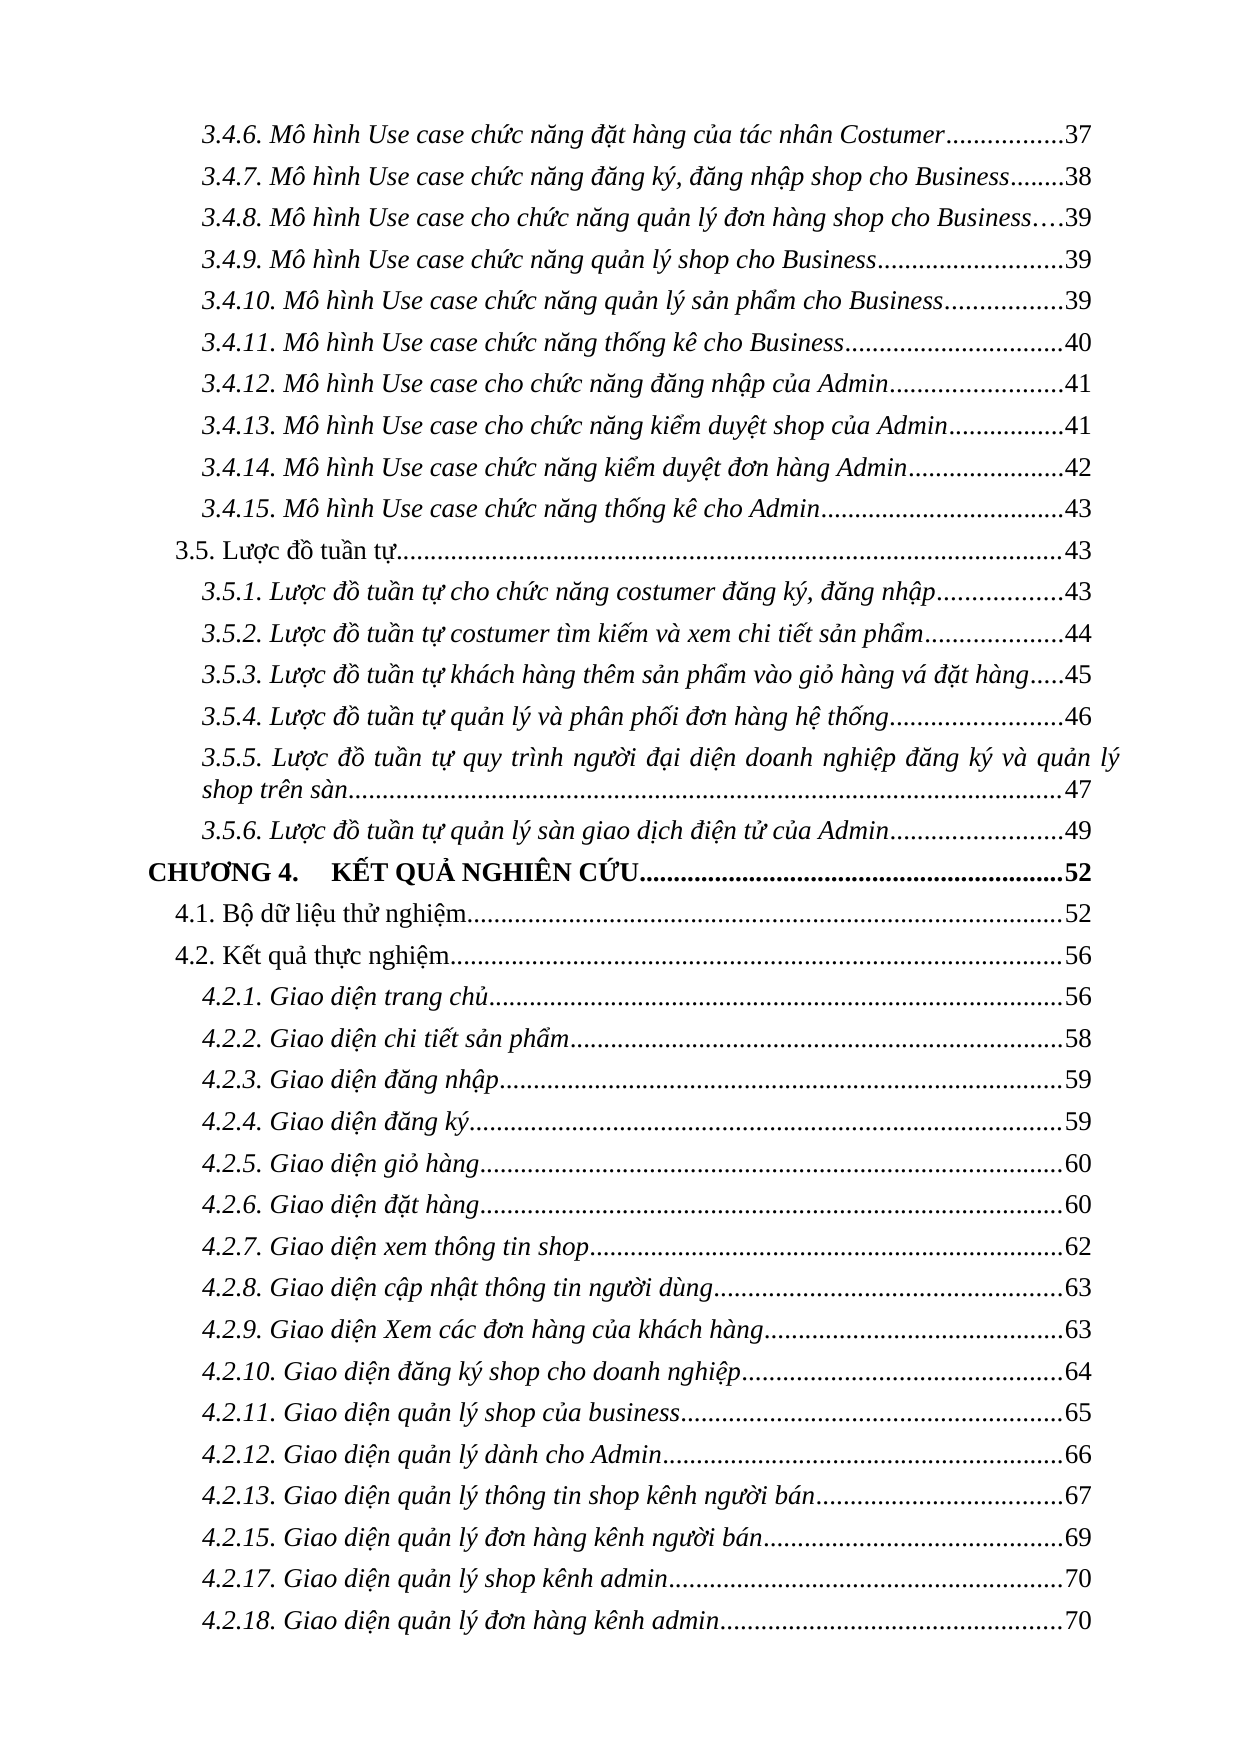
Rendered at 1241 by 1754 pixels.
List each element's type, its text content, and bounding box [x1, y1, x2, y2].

text 3.4.12. Mô hình Use case cho chức năng đăng nhập của Admin 41 [202, 367, 1122, 399]
text 3.4.9. Mô hình Use case chức năng quản lý shop cho Business 39 [202, 243, 1122, 274]
text 4.2.10. Giao diện đăng ký shop cho doanh nghiệp 64 [202, 1354, 1122, 1386]
text 4.2.17. Giao diện quản lý shop kênh admin 70 [202, 1562, 1122, 1593]
text 4.2.2. Giao diện chi tiết sản phẩm 58 [202, 1022, 1122, 1053]
text 3.5.1. Lược đồ tuần tự cho chức năng costumer đăng ký, đăng nhập 43 [202, 575, 1122, 606]
text 3.4.6. Mô hình Use case chức năng đặt hàng của tác nhân Costumer 37 [202, 118, 1122, 149]
text 3.4.7. Mô hình Use case chức năng đăng ký, đăng nhập shop cho Business 38 [202, 160, 1122, 191]
text 4.2.11. Giao diện quản lý shop của business 65 [202, 1396, 1122, 1427]
text 4.2.1. Giao diện trang chủ 56 [202, 981, 1122, 1012]
text 3.4.8. Mô hình Use case cho chức năng quản lý đơn hàng shop cho Business 39 [202, 201, 1122, 232]
text 4.1. Bộ dữ liệu thử nghiệm 52 [175, 897, 1122, 928]
text 4.2.6. Giao diện đặt hàng 60 [202, 1188, 1122, 1219]
text 4.2.5. Giao diện giỏ hàng 60 [202, 1147, 1122, 1178]
text 4.2.18. Giao diện quản lý đơn hàng kênh admin 70 [202, 1604, 1122, 1635]
text 4.2.13. Giao diện quản lý thông tin shop kênh người bán 67 [202, 1479, 1122, 1510]
text 3.4.15. Mô hình Use case chức năng thống kê cho Admin 43 [202, 492, 1122, 523]
text 3.4.10. Mô hình Use case chức năng quản lý sản phẩm cho Business 39 [202, 284, 1122, 316]
text 4.2.15. Giao diện quản lý đơn hàng kênh người bán 69 [202, 1521, 1122, 1552]
text 4.2.9. Giao diện Xem các đơn hàng của khách hàng 63 [202, 1313, 1122, 1344]
text 4.2.7. Giao diện xem thông tin shop 62 [202, 1230, 1122, 1261]
text 3.4.14. Mô hình Use case chức năng kiểm duyệt đơn hàng Admin 42 [202, 451, 1122, 482]
text 3.5.2. Lược đồ tuần tự costumer tìm kiếm và xem chi tiết sản phẩm 44 [202, 617, 1122, 648]
text CHƯƠNG 4. KẾT QUẢ NGHIÊN CỨU 52 [148, 856, 1122, 887]
text 3.4.13. Mô hình Use case cho chức năng kiểm duyệt shop của Admin 41 [202, 409, 1122, 440]
text 3.5.4. Lược đồ tuần tự quản lý và phân phối đơn hàng hệ thống 46 [202, 700, 1122, 731]
text 3.4.11. Mô hình Use case chức năng thống kê cho Business 40 [202, 326, 1122, 357]
text 4.2.3. Giao diện đăng nhập 59 [202, 1064, 1122, 1095]
text 3.5. Lược đồ tuần tự 43 [175, 534, 1122, 565]
text 4.2.12. Giao diện quản lý dành cho Admin 66 [202, 1438, 1122, 1469]
text 4.2.8. Giao diện cập nhật thông tin người dùng 63 [202, 1271, 1122, 1303]
text 3.5.6. Lược đồ tuần tự quản lý sàn giao dịch điện tử của Admin 49 [202, 814, 1122, 845]
text 3.5.5. Lược đồ tuần tự quy trình người đại diện doanh nghiệp đăng ký và quản lý shop trên sàn 47 [202, 742, 1122, 804]
text 4.2. Kết quả thực nghiệm 56 [175, 939, 1122, 970]
text 3.5.3. Lược đồ tuần tự khách hàng thêm sản phẩm vào giỏ hàng vá đặt hàng 45 [202, 658, 1122, 689]
text 4.2.4. Giao diện đăng ký 59 [202, 1105, 1122, 1136]
